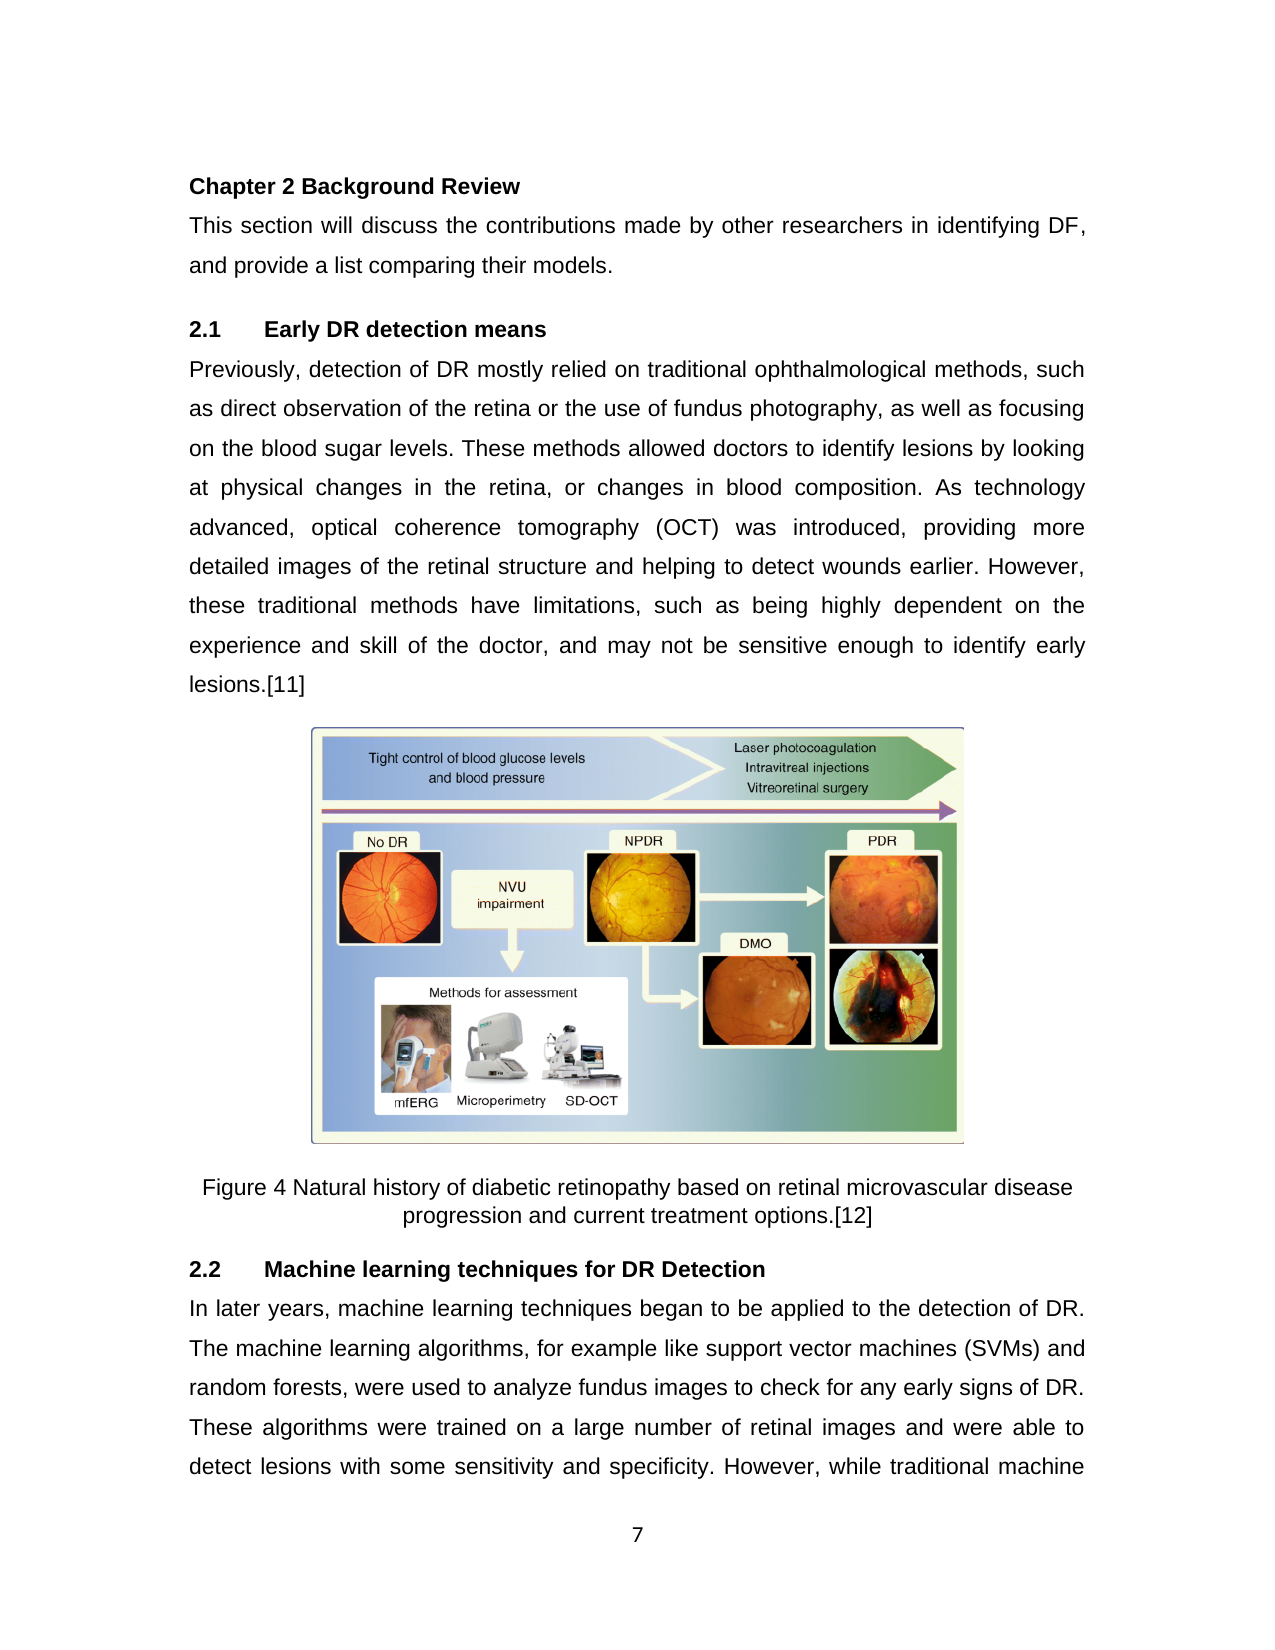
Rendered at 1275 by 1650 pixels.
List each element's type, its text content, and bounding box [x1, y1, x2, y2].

text This section will discuss the contributions made by other researchers in identifying DF, and provide a list comparing their models. [189, 212, 1086, 278]
subtitle Machine learning techniques for DR Detection [189, 1256, 1086, 1282]
subtitle Background Review [189, 173, 1086, 199]
text Previously, detection of DR mostly relied on traditional ophthalmological methods, such as direct observation of the retina or the use of fundus photography, as well as focusing on the blood sugar levels. These methods allowed doctors to identify lesions by looking at physical changes in the retina, or changes in blood composition. As technology advanced, optical coherence tomography (OCT) was introduced, providing more detailed images of the retinal structure and helping to detect wounds earlier. However, these traditional methods have limitations, such as being highly dependent on the experience and skill of the doctor, and may not be sensitive enough to identify early lesions.[11] [189, 356, 1086, 698]
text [189, 1295, 1086, 1479]
text Figure 4 Natural history of diabetic retinopathy based on retinal microvascular disease progression and current treatment options.[12] [189, 1174, 1086, 1229]
subtitle Early DR detection means [189, 316, 1086, 342]
picture [311, 727, 964, 1144]
